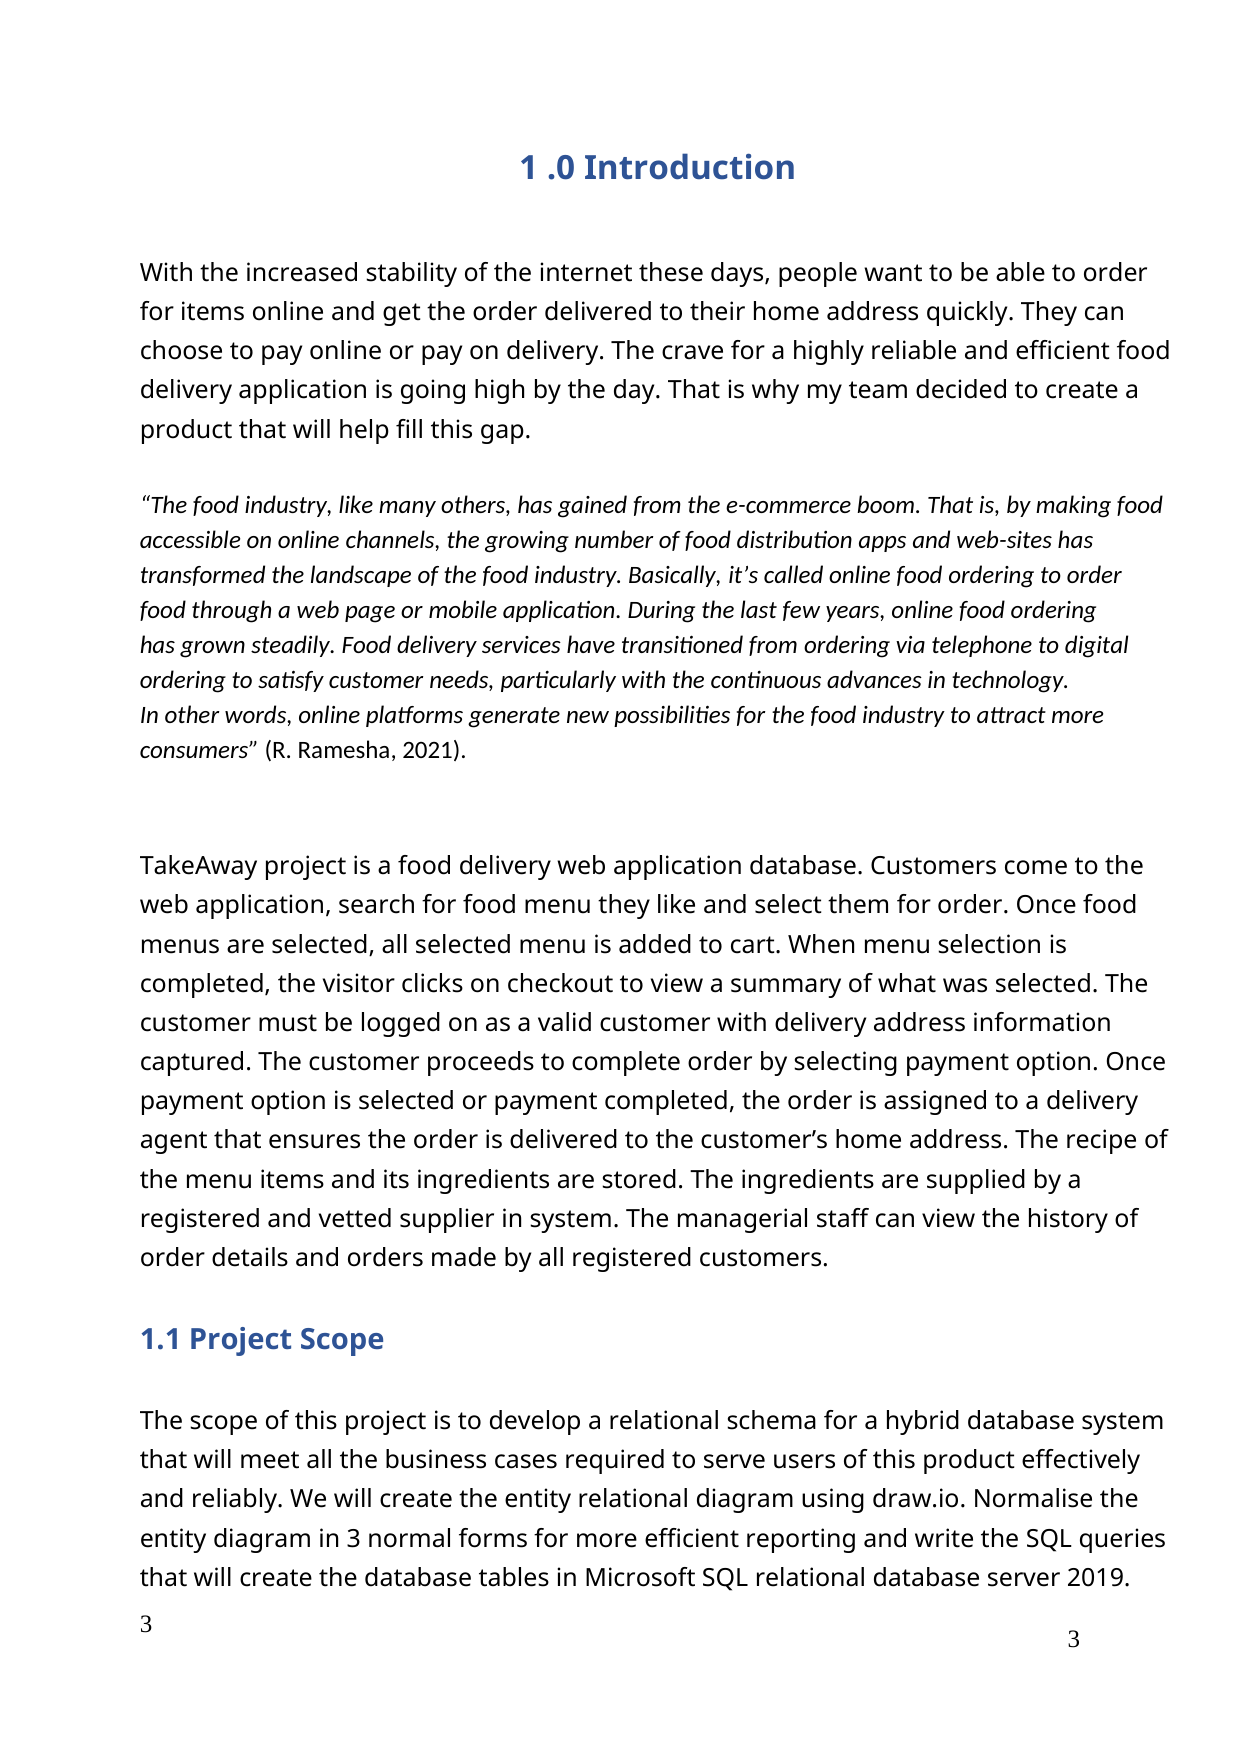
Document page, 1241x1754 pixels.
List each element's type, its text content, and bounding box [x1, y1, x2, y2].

text In other words, online platforms generate new possibilities for the food industry to attract more consumers” . [139, 699, 1176, 765]
text The scope of this project is to develop a relational schema for a hybrid database system that will meet all the business cases required to serve users of this product effectively and reliably. We will create the entity relational diagram using draw.io. Normalise the entity diagram in 3 normal forms for more efficient reporting and write the SQL queries that will create the database tables in Microsoft SQL relational database server 2019. [139, 1403, 1176, 1593]
text 1.1 Project Scope [139, 1318, 1176, 1358]
text TakeAway project is a food delivery web application database. Customers come to the web application, search for food menu they like and select them for order. Once food menus are selected, all selected menu is added to cart. When menu selection is completed, the visitor clicks on checkout to view a summary of what was selected. The customer must be logged on as a valid customer with delivery address information captured. The customer proceeds to complete order by selecting payment option. Once payment option is selected or payment completed, the order is assigned to a delivery agent that ensures the order is delivered to the customer’s home address. The recipe of the menu items and its ingredients are stored. The ingredients are supplied by a registered and vetted supplier in system. The managerial staff can view the history of order details and orders made by all registered customers. [139, 848, 1176, 1274]
text “The food industry, like many others, has gained from the e-commerce boom. That is, by making food accessible on online channels, the growing number of food distribution apps and web-sites has transformed the landscape of the food industry. Basically, it’s called online food ordering to order food through a web page or mobile application. During the last few years, online food ordering [139, 489, 1176, 625]
text has grown steadily. Food delivery services have transitioned from ordering via telephone to digital ordering to satisfy customer needs, particularly with the continuous advances in technology. [139, 629, 1176, 695]
text 1 .0 Introduction [139, 144, 1176, 189]
text With the increased stability of the internet these days, people want to be able to order for items online and get the order delivered to their home address quickly. They can choose to pay online or pay on delivery. The crave for a highly reliable and efficient food delivery application is going high by the day. That is why my team decided to create a product that will help fill this gap. [139, 254, 1176, 445]
